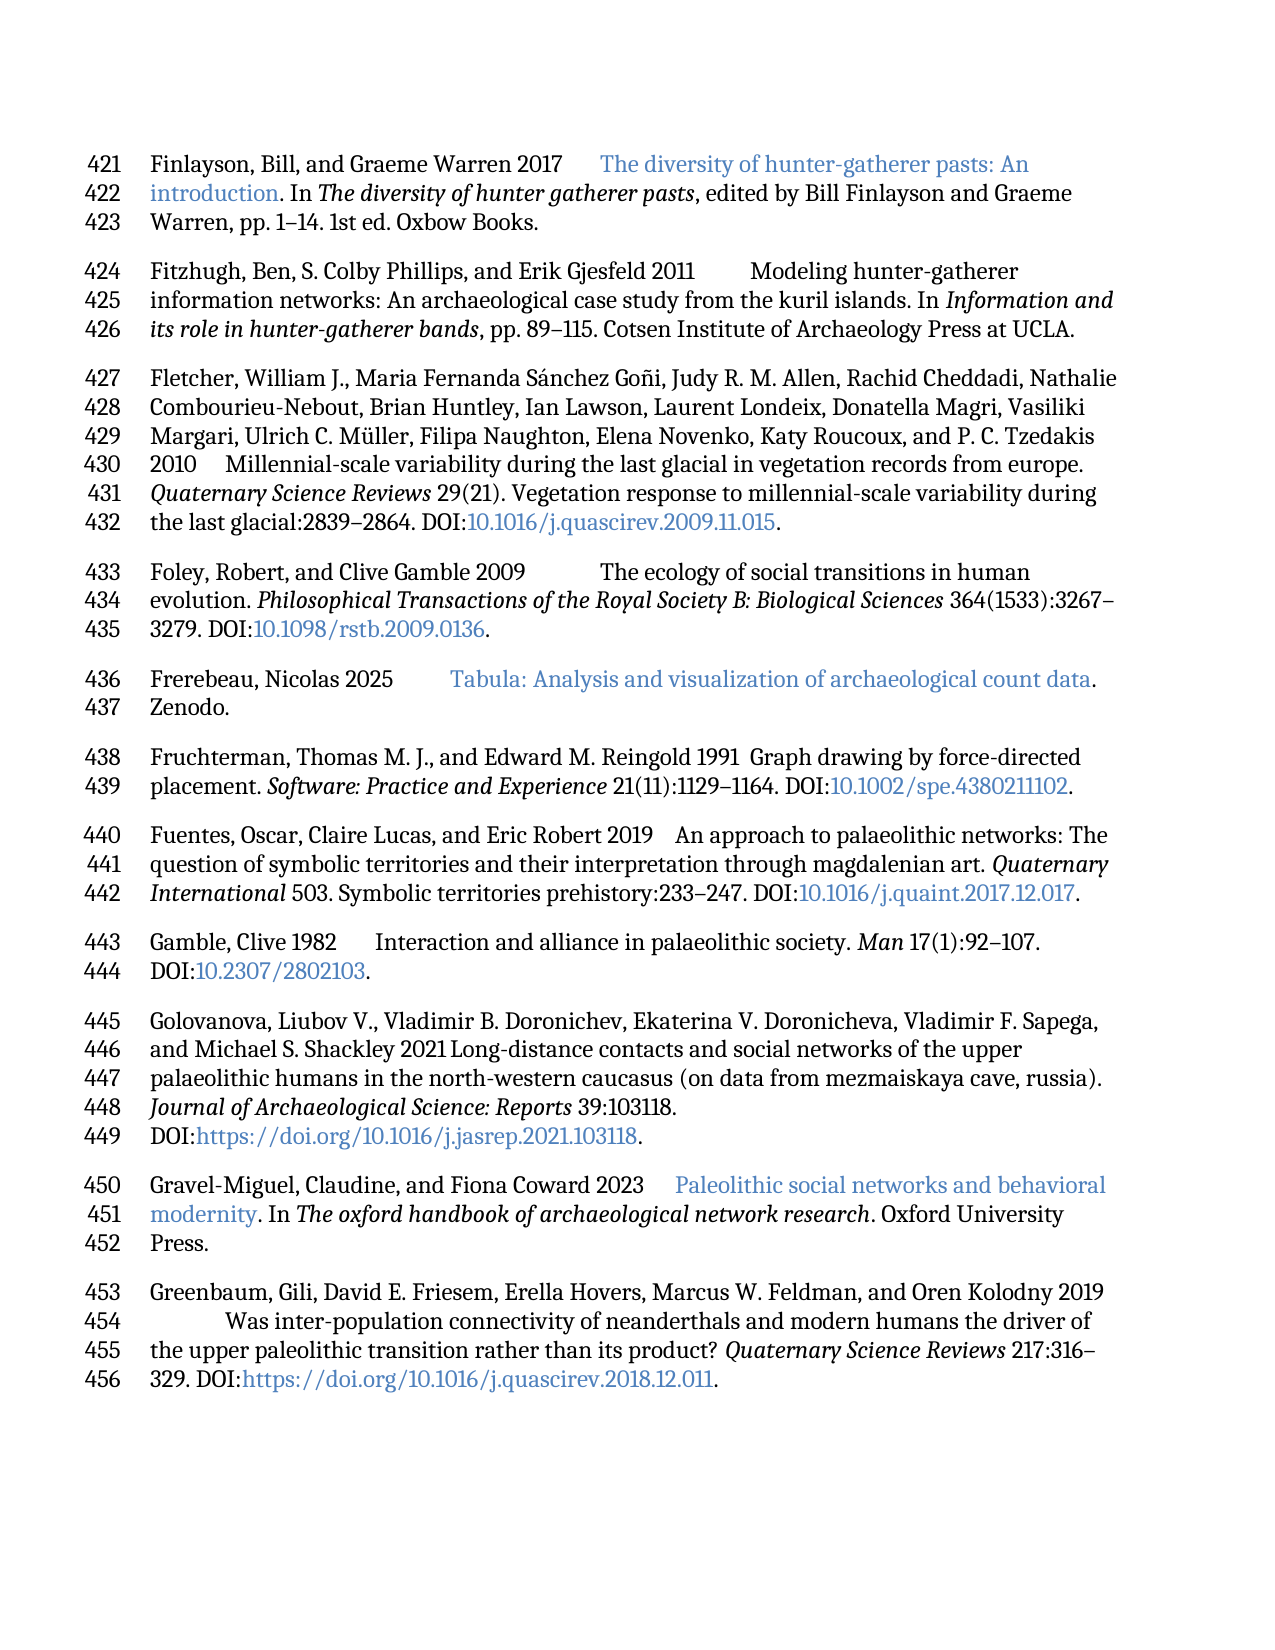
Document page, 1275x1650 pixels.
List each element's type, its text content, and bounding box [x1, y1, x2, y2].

text Fletcher, William J., Maria Fernanda Sánchez Goñi, Judy R. M. Allen, Rachid Cheddadi, Nathalie Combourieu-Nebout, Brian Huntley, Ian Lawson, Laurent Londeix, Donatella Magri, Vasiliki Margari, Ulrich C. Müller, Filipa Naughton, Elena Novenko, Katy Roucoux, and P. C. Tzedakis 2010 Millennial-scale variability during the last glacial in vegetation records from europe. Quaternary Science Reviews 29(21). Vegetation response to millennial-scale variability during the last glacial:2839–2864. DOI:10.1016/j.quascirev.2009.11.015. [150, 364, 1125, 537]
text Fuentes, Oscar, Claire Lucas, and Eric Robert 2019 An approach to palaeolithic networks: The question of symbolic territories and their interpretation through magdalenian art. Quaternary International 503. Symbolic territories prehistory:233–247. DOI:10.1016/j.quaint.2017.12.017. [150, 821, 1125, 907]
text Frerebeau, Nicolas 2025 Tabula: Analysis and visualization of archaeological count data. Zenodo. [150, 664, 1125, 722]
text Gravel-Miguel, Claudine, and Fiona Coward 2023 Paleolithic social networks and behavioral modernity. In The oxford handbook of archaeological network research. Oxford University Press. [150, 1171, 1125, 1257]
text Finlayson, Bill, and Graeme Warren 2017 The diversity of hunter-gatherer pasts: An introduction. In The diversity of hunter gatherer pasts, edited by Bill Finlayson and Graeme Warren, pp. 1–14. 1st ed. Oxbow Books. [150, 150, 1125, 236]
text Fitzhugh, Ben, S. Colby Phillips, and Erik Gjesfeld 2011 Modeling hunter-gatherer information networks: An archaeological case study from the kuril islands. In Information and its role in hunter-gatherer bands, pp. 89–115. Cotsen Institute of Archaeology Press at UCLA. [150, 257, 1125, 343]
text Gamble, Clive 1982 Interaction and alliance in palaeolithic society. Man 17(1):92–107. DOI:10.2307/2802103. [150, 928, 1125, 986]
text Greenbaum, Gili, David E. Friesem, Erella Hovers, Marcus W. Feldman, and Oren Kolodny 2019 Was inter-population connectivity of neanderthals and modern humans the driver of the upper paleolithic transition rather than its product? Quaternary Science Reviews 217:316–329. DOI:https://doi.org/10.1016/j.quascirev.2018.12.011. [150, 1278, 1125, 1393]
text Foley, Robert, and Clive Gamble 2009 The ecology of social transitions in human evolution. Philosophical Transactions of the Royal Society B: Biological Sciences 364(1533):3267–3279. DOI:10.1098/rstb.2009.0136. [150, 557, 1125, 644]
text Golovanova, Liubov V., Vladimir B. Doronichev, Ekaterina V. Doronicheva, Vladimir F. Sapega, and Michael S. Shackley 2021 Long-distance contacts and social networks of the upper palaeolithic humans in the north-western caucasus (on data from mezmaiskaya cave, russia). Journal of Archaeological Science: Reports 39:103118. DOI:https://doi.org/10.1016/j.jasrep.2021.103118. [150, 1007, 1125, 1150]
text Fruchterman, Thomas M. J., and Edward M. Reingold 1991 Graph drawing by force-directed placement. Software: Practice and Experience 21(11):1129–1164. DOI:10.1002/spe.4380211102. [150, 743, 1125, 800]
